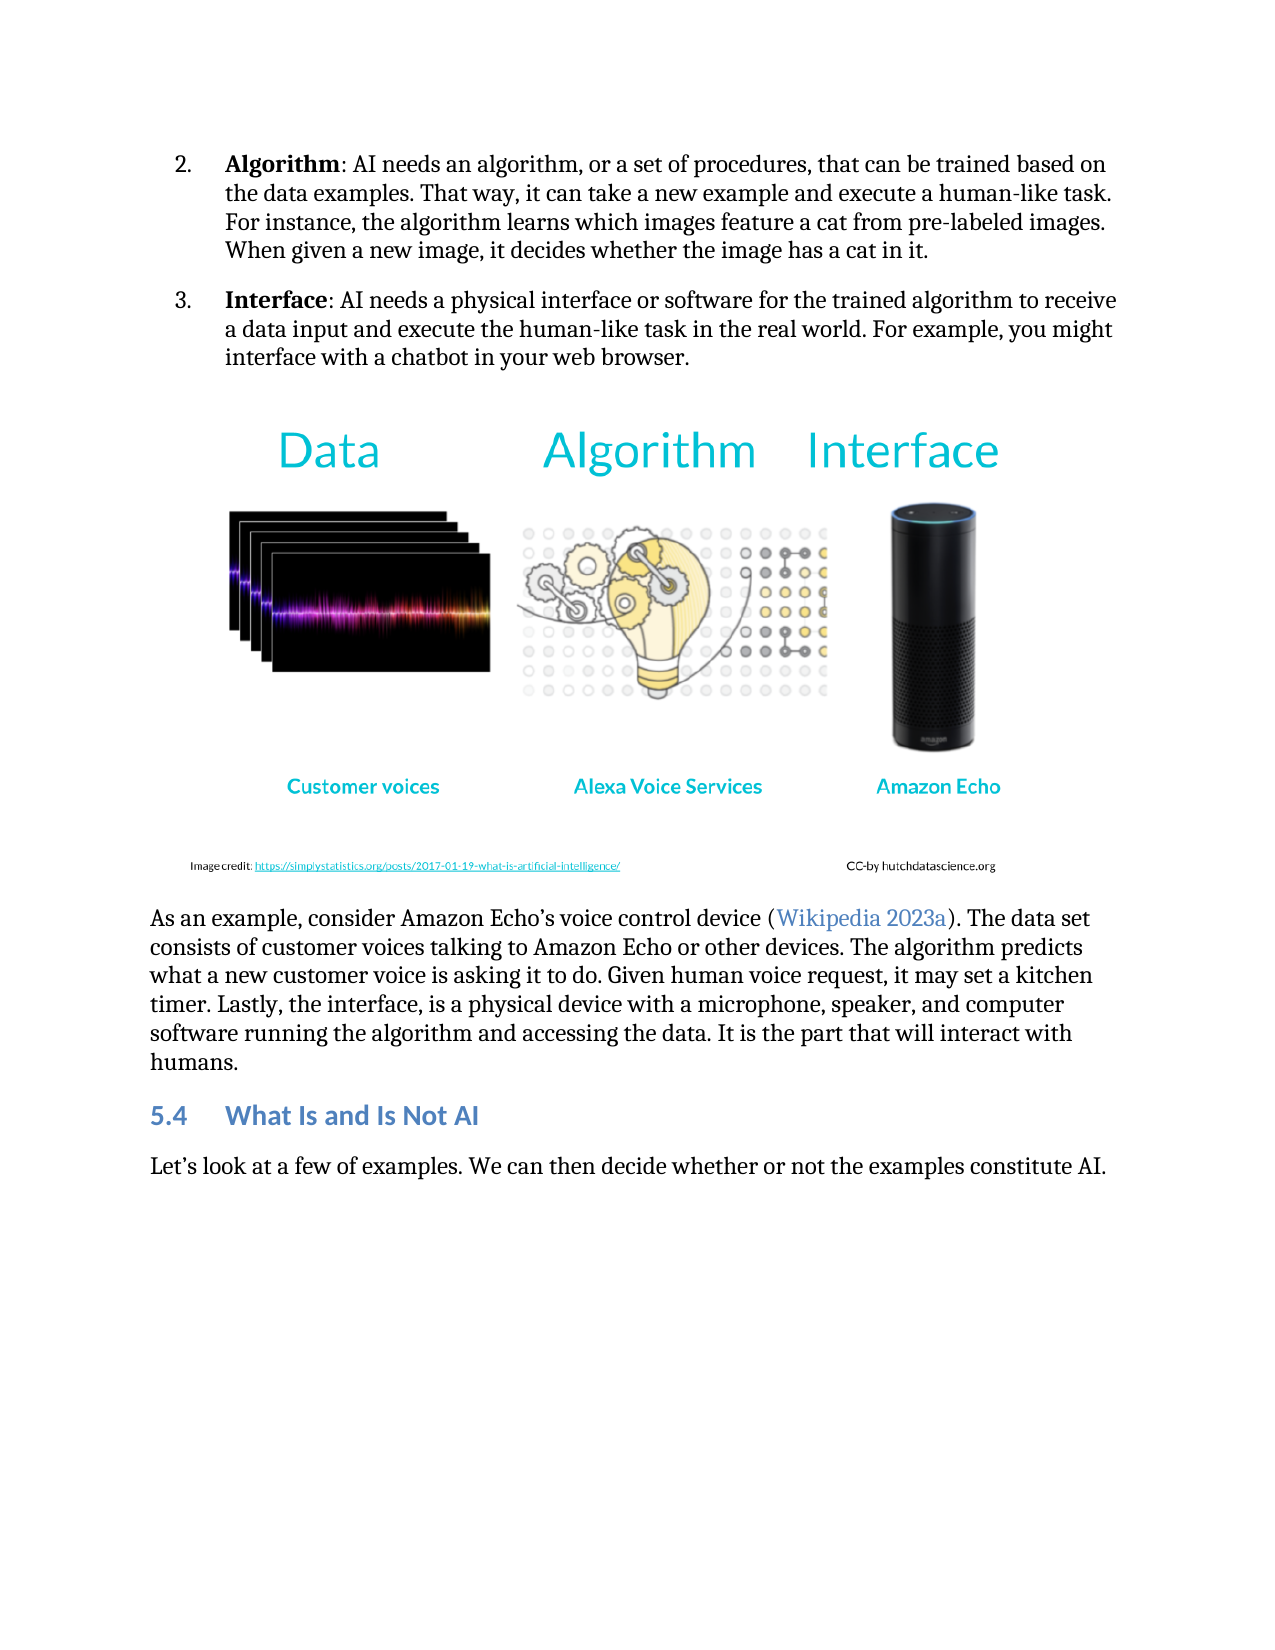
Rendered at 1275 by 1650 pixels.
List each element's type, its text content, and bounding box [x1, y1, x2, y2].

text Let’s look at a few of examples. We can then decide whether or not the examples constitute AI. [150, 1152, 1125, 1180]
picture [168, 392, 1044, 886]
list Algorithm: AI needs an algorithm, or a set of procedures, that can be trained based on the data examples. That way, it can take a new example and execute a human-like task. For instance, the algorithm learns which images feature a cat from pre-labeled images. When given a new image, it decides whether the image has a cat in it. [175, 150, 1125, 265]
subtitle 5.4 What Is and Is Not AI [150, 1097, 1125, 1133]
text As an example, consider Amazon Echo’s voice control device (Wikipedia 2023a). The data set consists of customer voices talking to Amazon Echo or other devices. The algorithm predicts what a new customer voice is asking it to do. Given human voice request, it may set a kitchen timer. Lastly, the interface, is a physical device with a microphone, speaker, and computer software running the algorithm and accessing the data. It is the part that will interact with humans. [150, 904, 1125, 1076]
list Interface: AI needs a physical interface or software for the trained algorithm to receive a data input and execute the human-like task in the real world. For example, you might interface with a chatbot in your web browser. [175, 286, 1125, 372]
